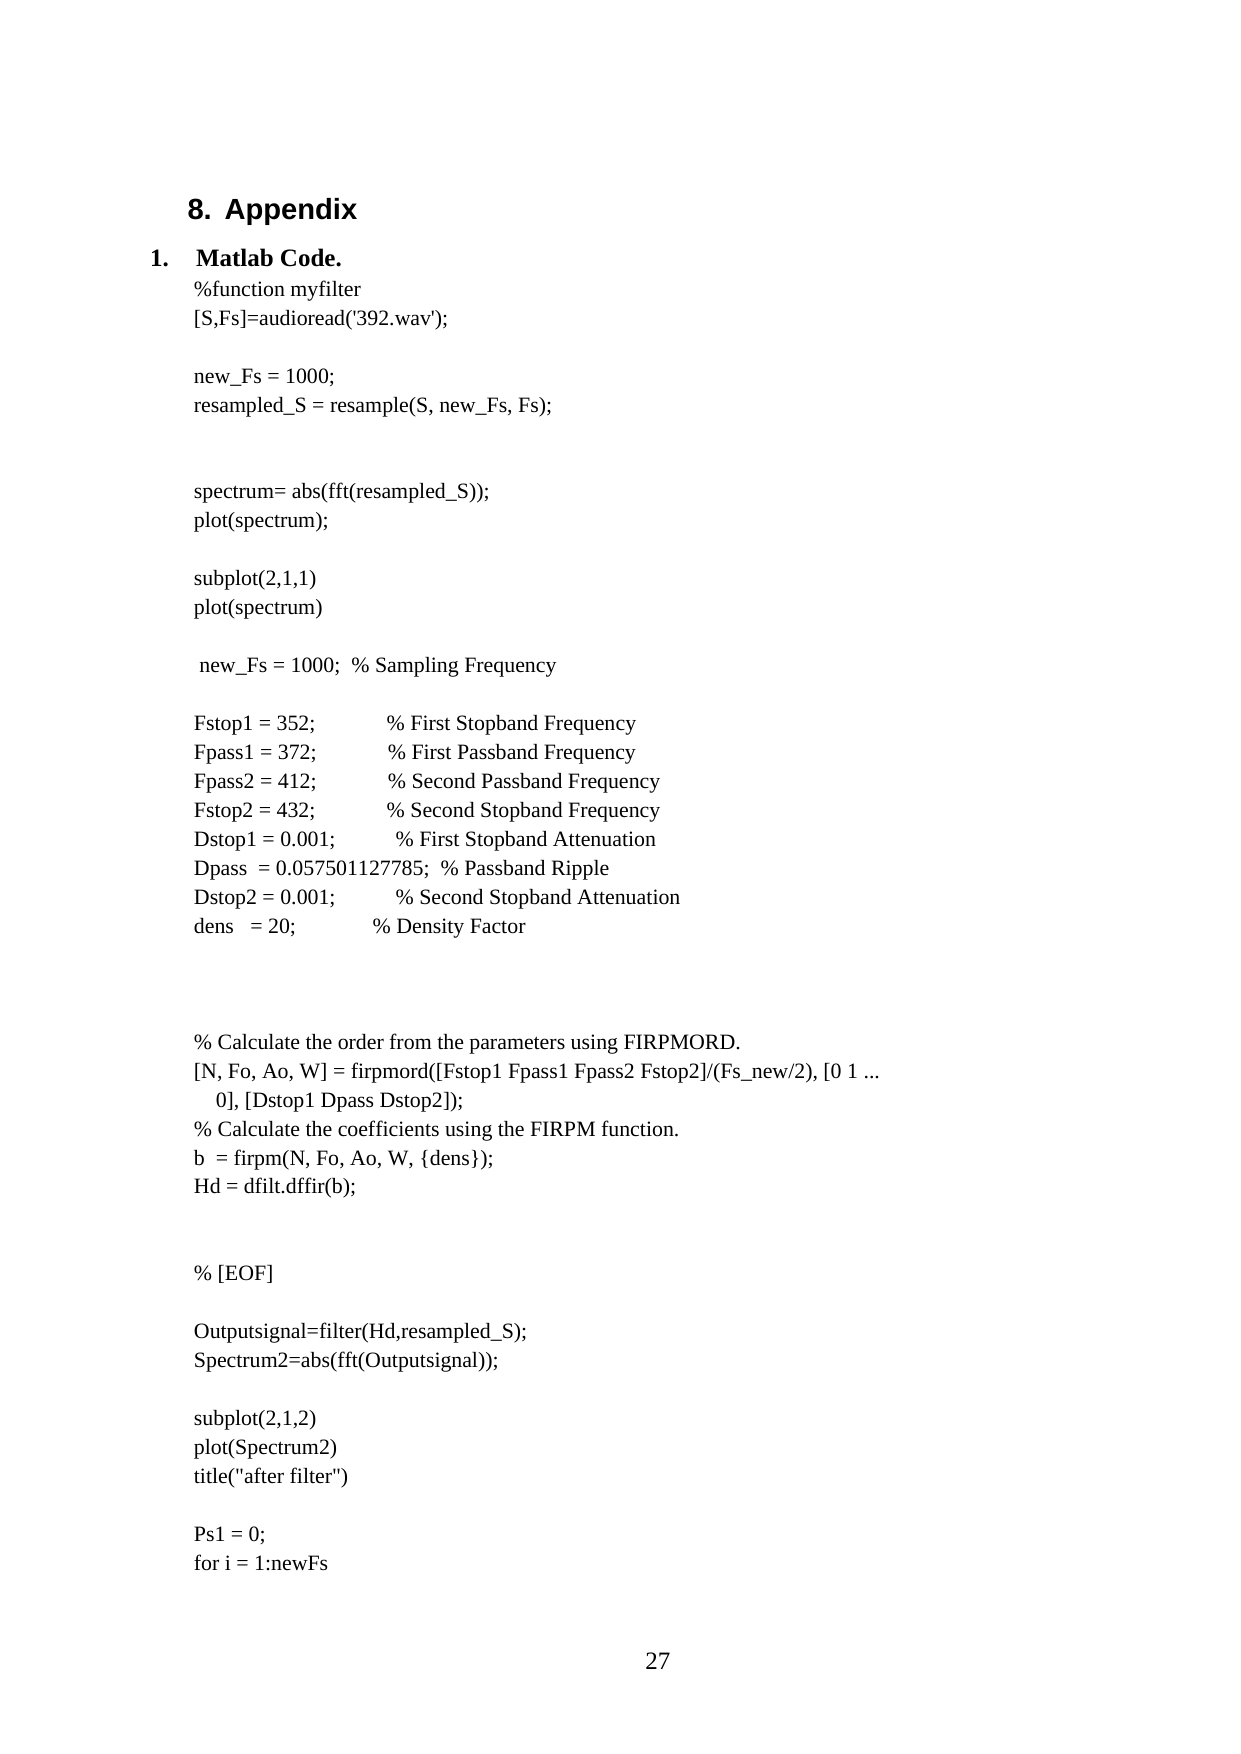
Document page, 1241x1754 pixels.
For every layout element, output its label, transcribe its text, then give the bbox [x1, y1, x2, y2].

list Spectrum2=abs(fft(Outputsignal)); [150, 1347, 1090, 1372]
list plot(spectrum) [150, 594, 1090, 619]
list % Calculate the order from the parameters using FIRPMORD. [150, 1029, 1090, 1054]
list Matlab Code. [150, 243, 1090, 271]
list Outputsignal=filter(Hd,resampled_S); [150, 1318, 1090, 1343]
list plot(Spectrum2) [150, 1434, 1090, 1459]
list %function myfilter [150, 276, 1090, 301]
list Fpass1 = 372; % First Passband Frequency [150, 739, 1090, 764]
list 0], [Dstop1 Dpass Dstop2]); [150, 1087, 1090, 1112]
list Hd = dfilt.dffir(b); [150, 1173, 1090, 1199]
list Dstop2 = 0.001; % Second Stopband Attenuation [150, 884, 1090, 909]
list plot(spectrum); [150, 507, 1090, 533]
list new_Fs = 1000; % Sampling Frequency [150, 652, 1090, 677]
list Ps1 = 0; [150, 1521, 1090, 1546]
list Fstop1 = 352; % First Stopband Frequency [150, 710, 1090, 735]
list Dstop1 = 0.001; % First Stopband Attenuation [150, 826, 1090, 851]
list new_Fs = 1000; [150, 363, 1090, 388]
list % Calculate the coefficients using the FIRPM function. [150, 1116, 1090, 1141]
list b = firpm(N, Fo, Ao, W, {dens}); [150, 1144, 1090, 1170]
list Fpass2 = 412; % Second Passband Frequency [150, 768, 1090, 793]
list subplot(2,1,2) [150, 1405, 1090, 1430]
list [S,Fs]=audioread('392.wav'); [150, 305, 1090, 330]
list % [EOF] [150, 1260, 1090, 1286]
list Dpass = 0.057501127785; % Passband Ripple [150, 855, 1090, 880]
list title("after filter") [150, 1463, 1090, 1488]
list subplot(2,1,1) [150, 565, 1090, 591]
list for i = 1:newFs [150, 1550, 1090, 1575]
list spectrum= abs(fft(resampled_S)); [150, 478, 1090, 504]
subtitle Appendix [187, 192, 1090, 225]
list [N, Fo, Ao, W] = firpmord([Fstop1 Fpass1 Fpass2 Fstop2]/(Fs_new/2), [0 1 ... [150, 1058, 1090, 1083]
list dens = 20; % Density Factor [150, 913, 1090, 938]
list Fstop2 = 432; % Second Stopband Frequency [150, 797, 1090, 822]
list resampled_S = resample(S, new_Fs, Fs); [150, 392, 1090, 417]
